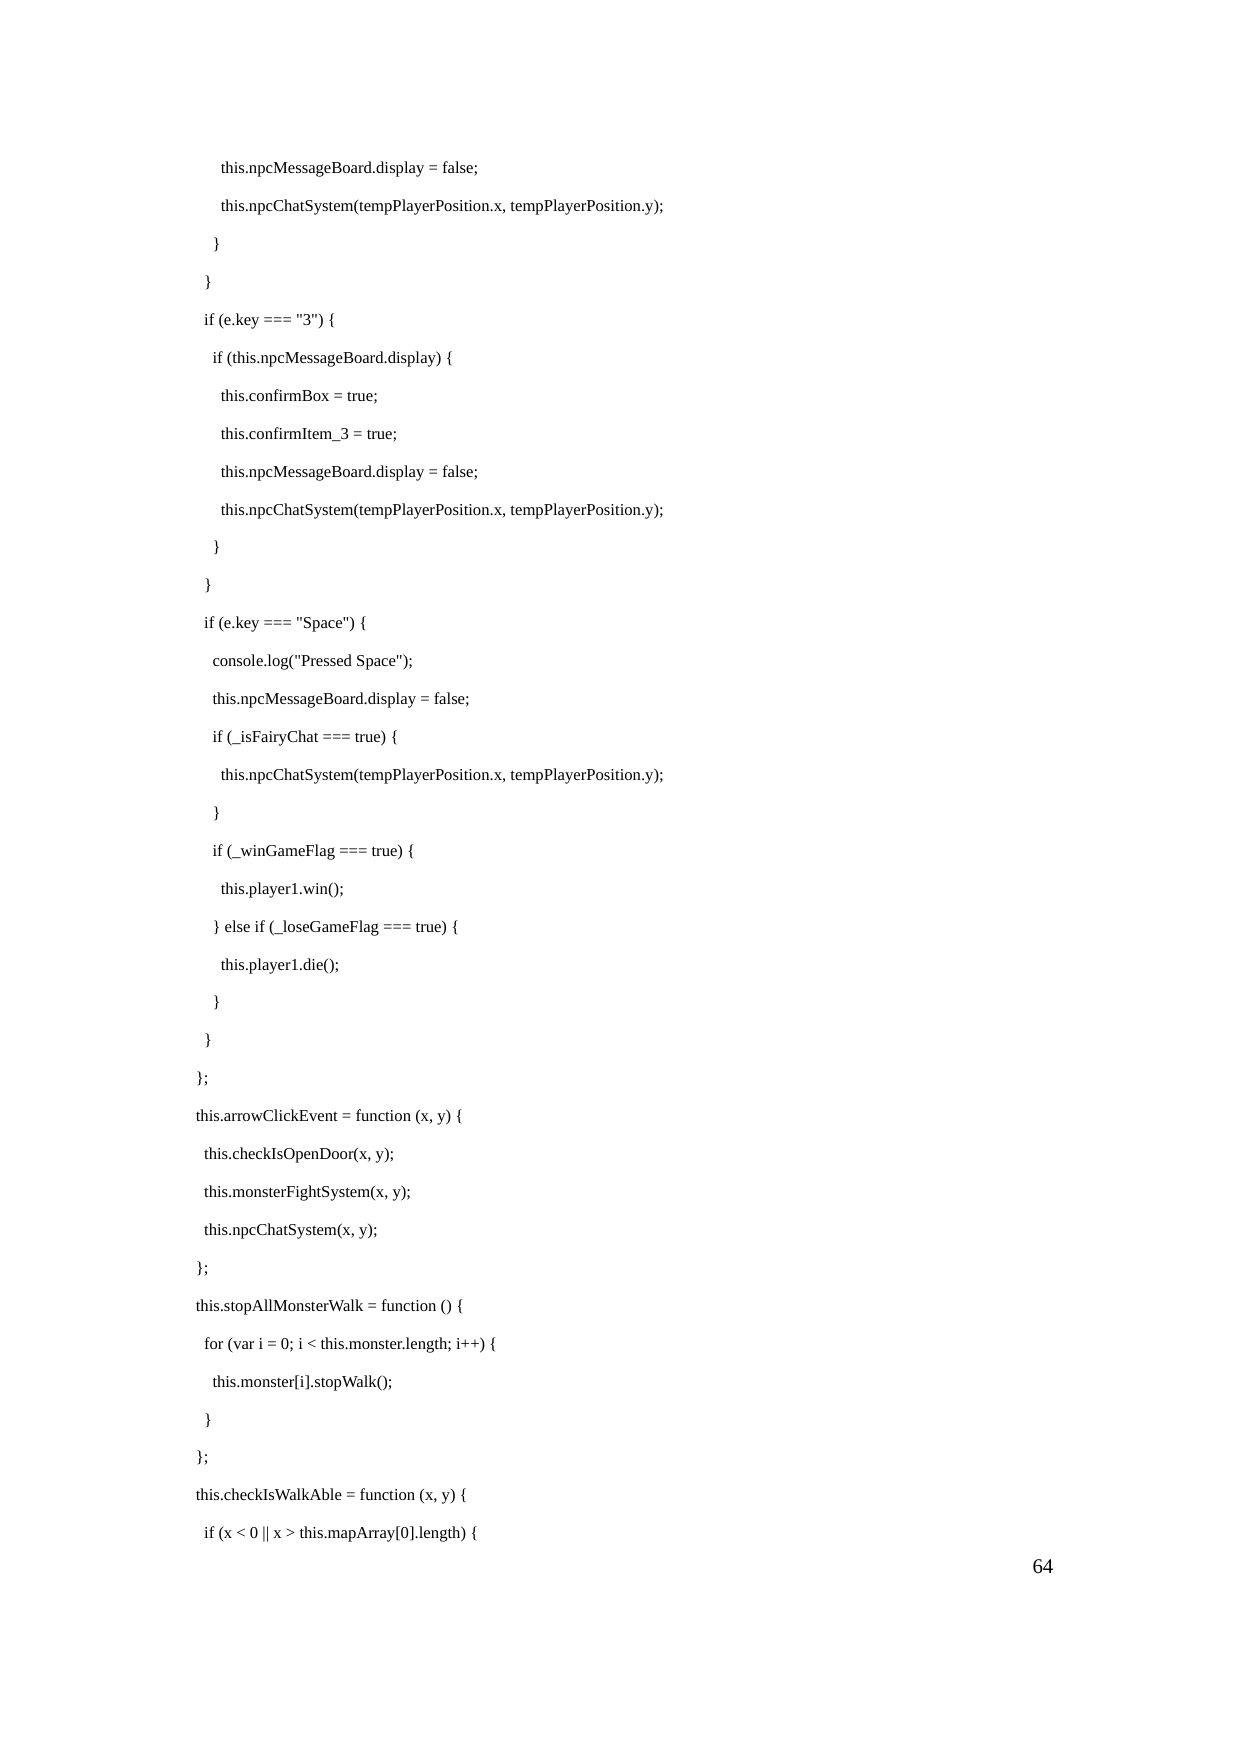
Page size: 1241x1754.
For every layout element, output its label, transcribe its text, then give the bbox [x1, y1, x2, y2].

text } [187, 803, 1053, 822]
text this.monsterFightSystem(x, y); [187, 1182, 1053, 1201]
text this.monster[i].stopWalk(); [187, 1371, 1053, 1391]
text } [187, 1030, 1053, 1049]
text if (e.key === "Space") { [187, 613, 1053, 632]
text this.player1.win(); [187, 878, 1053, 898]
text this.npcChatSystem(x, y); [187, 1220, 1053, 1239]
text this.arrowClickEvent = function (x, y) { [187, 1106, 1053, 1125]
text }; [187, 1258, 1053, 1277]
text } else if (_loseGameFlag === true) { [187, 916, 1053, 936]
text this.npcMessageBoard.display = false; [187, 461, 1053, 481]
text if (x < 0 || x > this.mapArray[0].length) { [187, 1523, 1053, 1542]
text if (_winGameFlag === true) { [187, 841, 1053, 860]
text } [187, 992, 1053, 1011]
text } [187, 234, 1053, 253]
text for (var i = 0; i < this.monster.length; i++) { [187, 1333, 1053, 1353]
text } [187, 272, 1053, 291]
text } [187, 575, 1053, 594]
text this.npcChatSystem(tempPlayerPosition.x, tempPlayerPosition.y); [187, 499, 1053, 518]
text if (this.npcMessageBoard.display) { [187, 348, 1053, 367]
text this.checkIsOpenDoor(x, y); [187, 1144, 1053, 1163]
text this.npcChatSystem(tempPlayerPosition.x, tempPlayerPosition.y); [187, 765, 1053, 784]
text if (_isFairyChat === true) { [187, 727, 1053, 746]
text this.checkIsWalkAble = function (x, y) { [187, 1485, 1053, 1504]
text console.log("Pressed Space"); [187, 651, 1053, 670]
text } [187, 537, 1053, 556]
text this.confirmItem_3 = true; [187, 423, 1053, 443]
text }; [187, 1447, 1053, 1466]
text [187, 196, 1053, 215]
text }; [187, 1068, 1053, 1087]
text this.player1.die(); [187, 954, 1053, 973]
text this.npcMessageBoard.display = false; [187, 689, 1053, 708]
text this.npcMessageBoard.display = false; [187, 158, 1053, 177]
text this.stopAllMonsterWalk = function () { [187, 1296, 1053, 1315]
text if (e.key === "3") { [187, 310, 1053, 329]
text } [187, 1409, 1053, 1428]
text this.confirmBox = true; [187, 386, 1053, 405]
